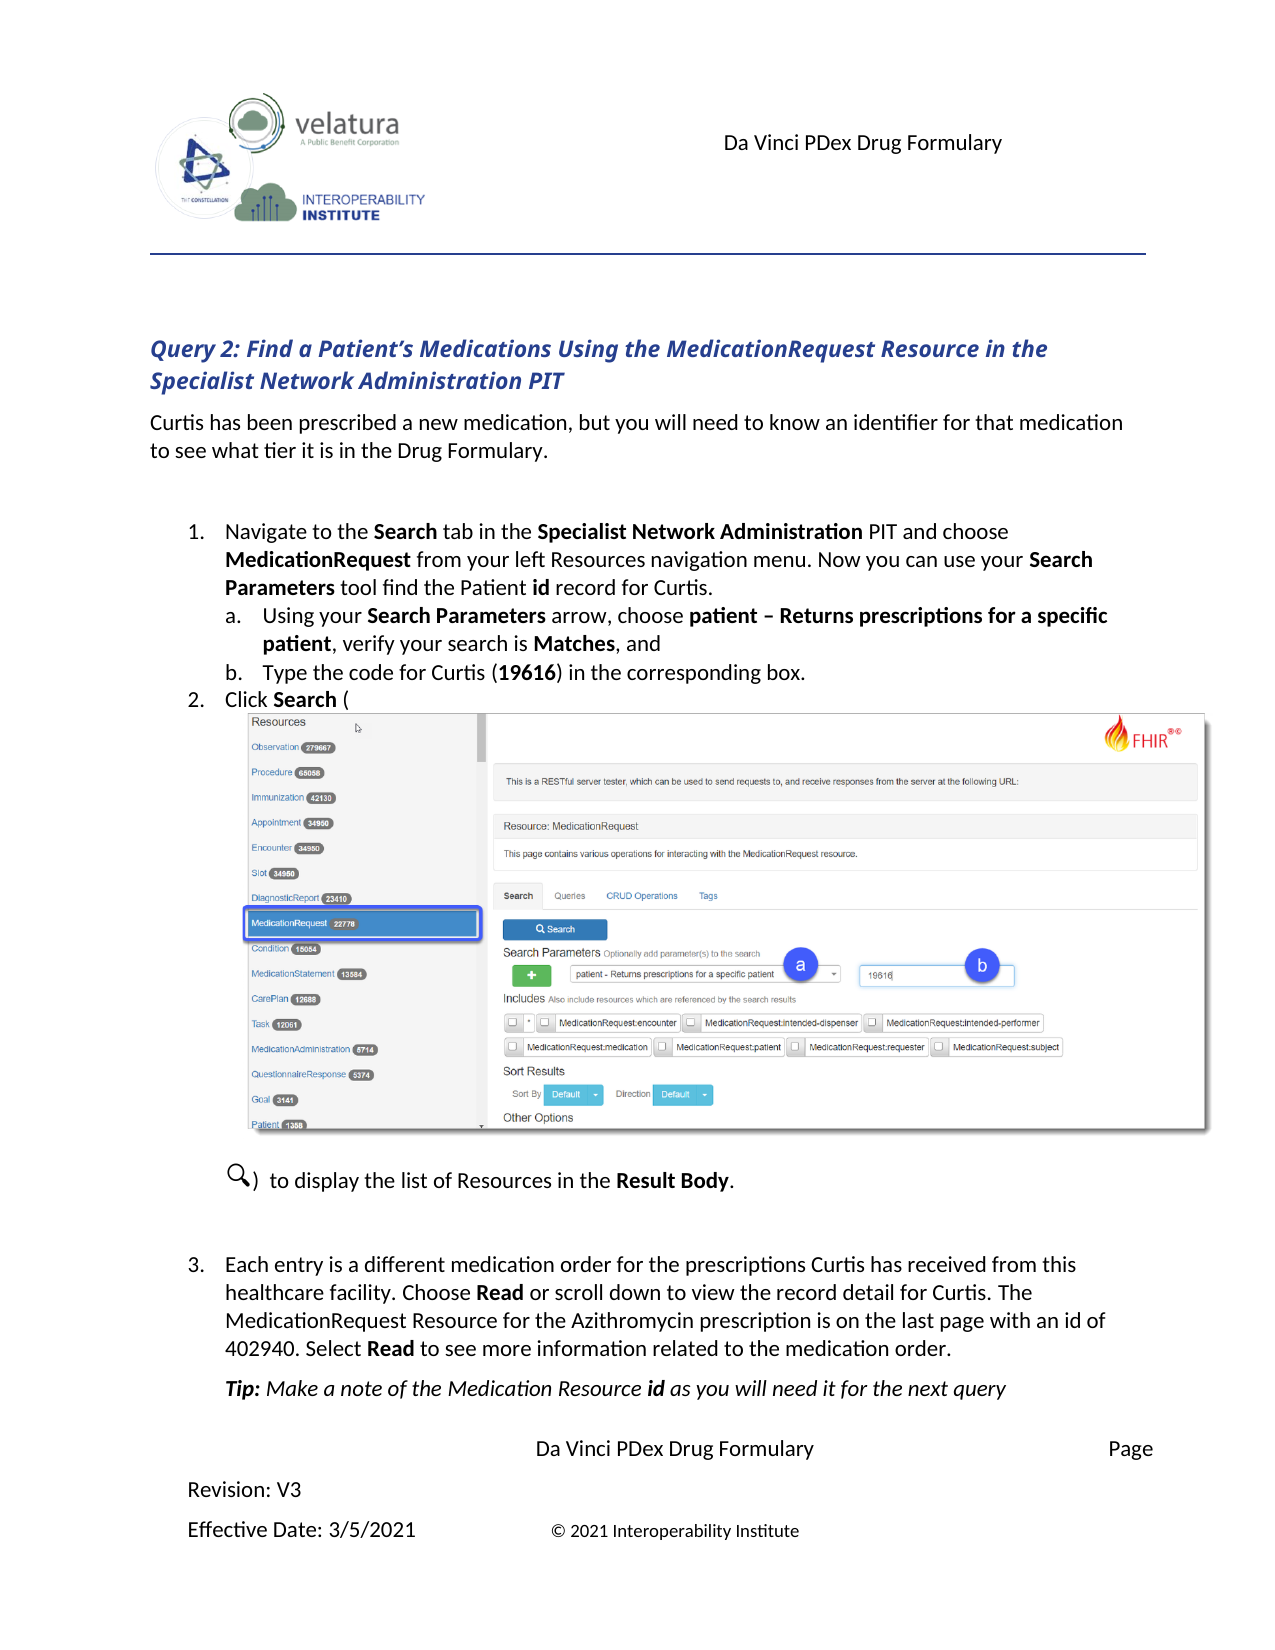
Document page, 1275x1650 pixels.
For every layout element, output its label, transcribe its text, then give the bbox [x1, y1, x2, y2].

subtitle Query 2: Find a Patient’s Medications Using the MedicationRequest Resource in the Specialist Network Administration PIT [150, 333, 1125, 396]
picture [150, 87, 429, 229]
text Curtis has been prescribed a new medication, but you will need to know an identifier for that medication to see what tier it is in the Drug Formulary. [150, 408, 1125, 464]
list Navigate to the Search tab in the Specialist Network Administration PIT and choose MedicationRequest from your left Resources navigation menu. Now you can use your Search Parameters tool find the Patient id record for Curtis. [187, 517, 1125, 602]
list Using your Search Parameters arrow, choose patient – Returns prescriptions for a specific patient, verify your search is Matches, and [225, 602, 1125, 658]
text Tip: Make a note of the Medication Resource id as you will need it for the next query [225, 1374, 1125, 1402]
list Each entry is a different medication order for the prescriptions Curtis has received from this healthcare facility. Choose Read or scroll down to view the record detail for Curtis. The MedicationRequest Resource for the Azithromycin prescription is on the last page with an id of 402940. Select Read to see more information related to the medication order. [187, 1250, 1125, 1362]
list Type the code for Curtis (19616) in the corresponding box. [225, 658, 1125, 686]
picture [225, 1162, 252, 1189]
picture [241, 713, 1213, 1138]
